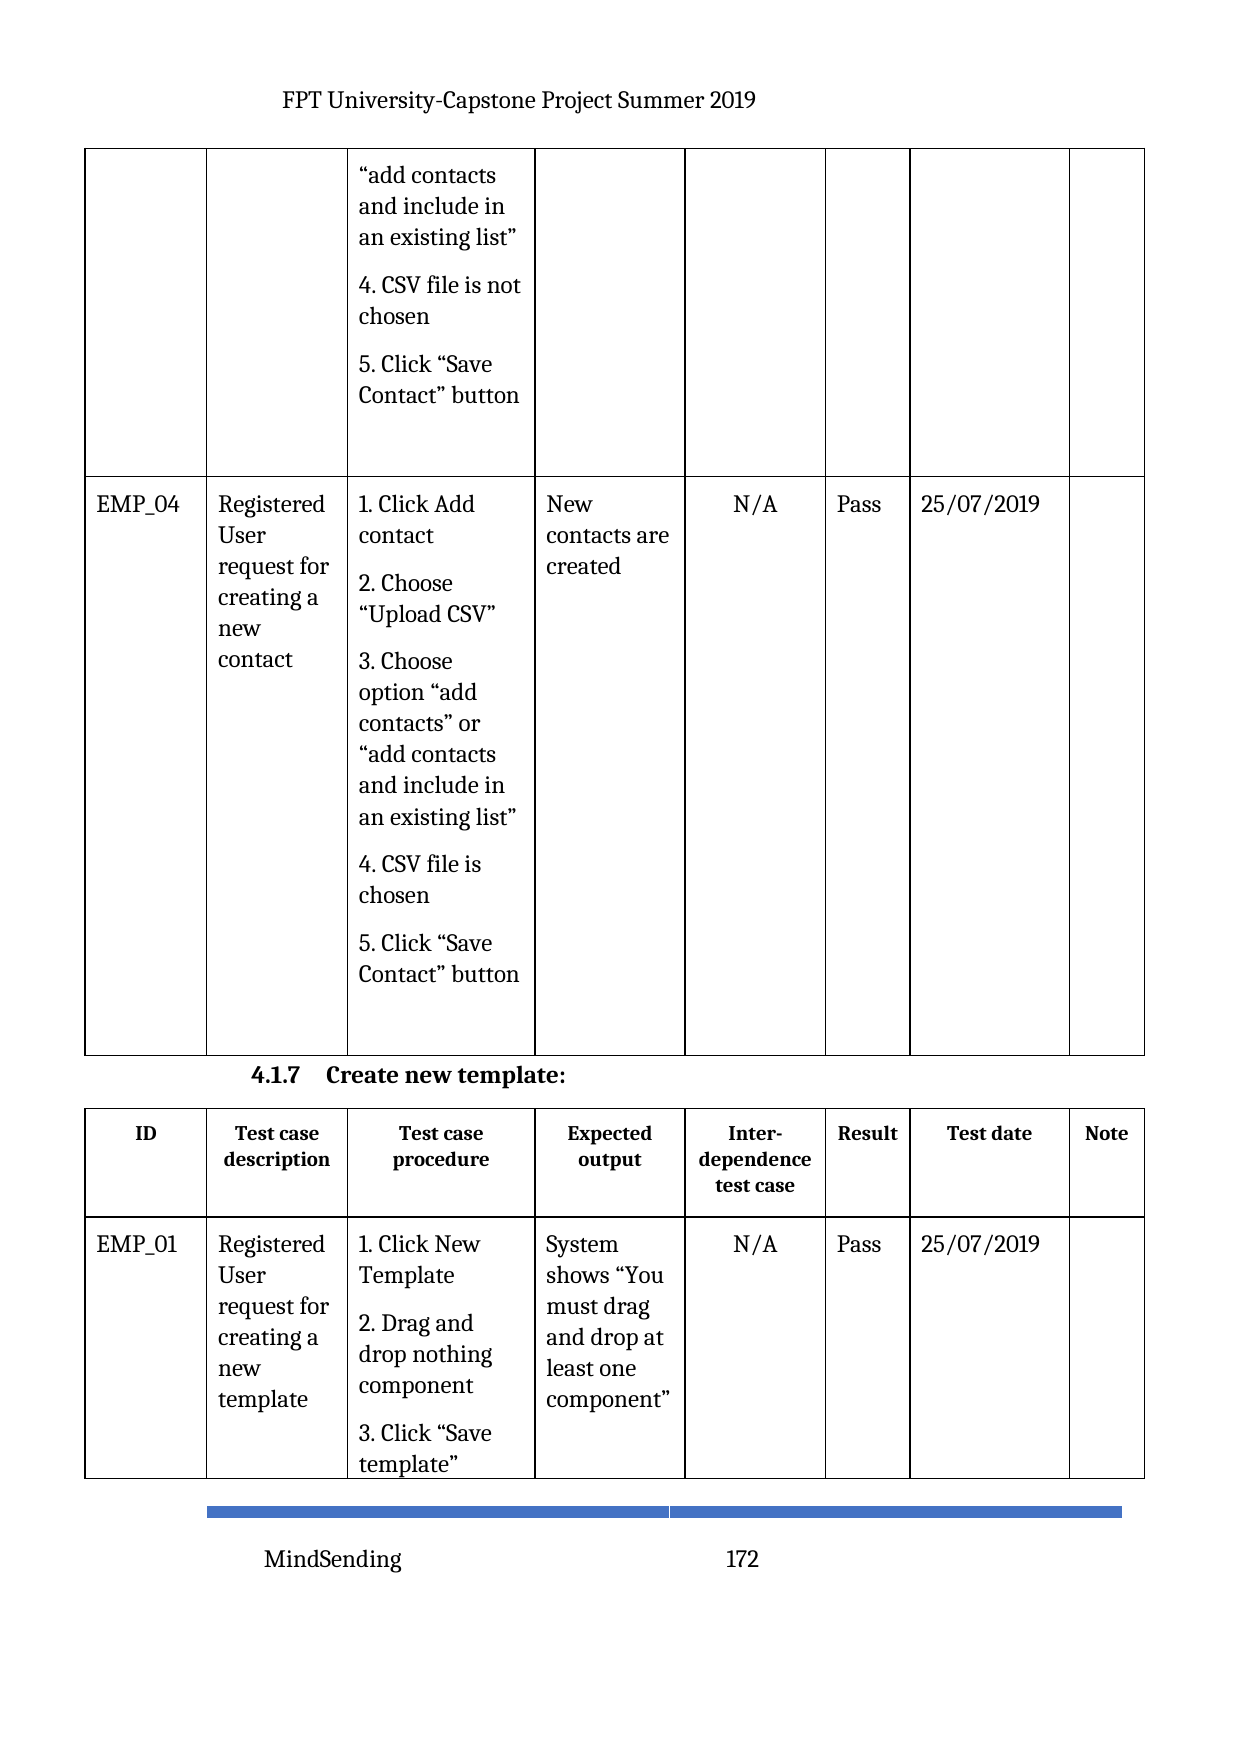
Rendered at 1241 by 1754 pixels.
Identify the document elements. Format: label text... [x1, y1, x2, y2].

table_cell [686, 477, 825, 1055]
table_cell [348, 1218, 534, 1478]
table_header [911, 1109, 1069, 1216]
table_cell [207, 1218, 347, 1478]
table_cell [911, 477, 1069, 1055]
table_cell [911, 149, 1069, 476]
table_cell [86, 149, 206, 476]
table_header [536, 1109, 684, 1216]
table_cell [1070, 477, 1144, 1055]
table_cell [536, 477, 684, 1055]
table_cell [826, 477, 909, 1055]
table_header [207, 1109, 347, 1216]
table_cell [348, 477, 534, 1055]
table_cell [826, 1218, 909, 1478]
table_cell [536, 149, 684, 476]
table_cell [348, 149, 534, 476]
subtitle Create new template: [251, 1061, 1122, 1089]
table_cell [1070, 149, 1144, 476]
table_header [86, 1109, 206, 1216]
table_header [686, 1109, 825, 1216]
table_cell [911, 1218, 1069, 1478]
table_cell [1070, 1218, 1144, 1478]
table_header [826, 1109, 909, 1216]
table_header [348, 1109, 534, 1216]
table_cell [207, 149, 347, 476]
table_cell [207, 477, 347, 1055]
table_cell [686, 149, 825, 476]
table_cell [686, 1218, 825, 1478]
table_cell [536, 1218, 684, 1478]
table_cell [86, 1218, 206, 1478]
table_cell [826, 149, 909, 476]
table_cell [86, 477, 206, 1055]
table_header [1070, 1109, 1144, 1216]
